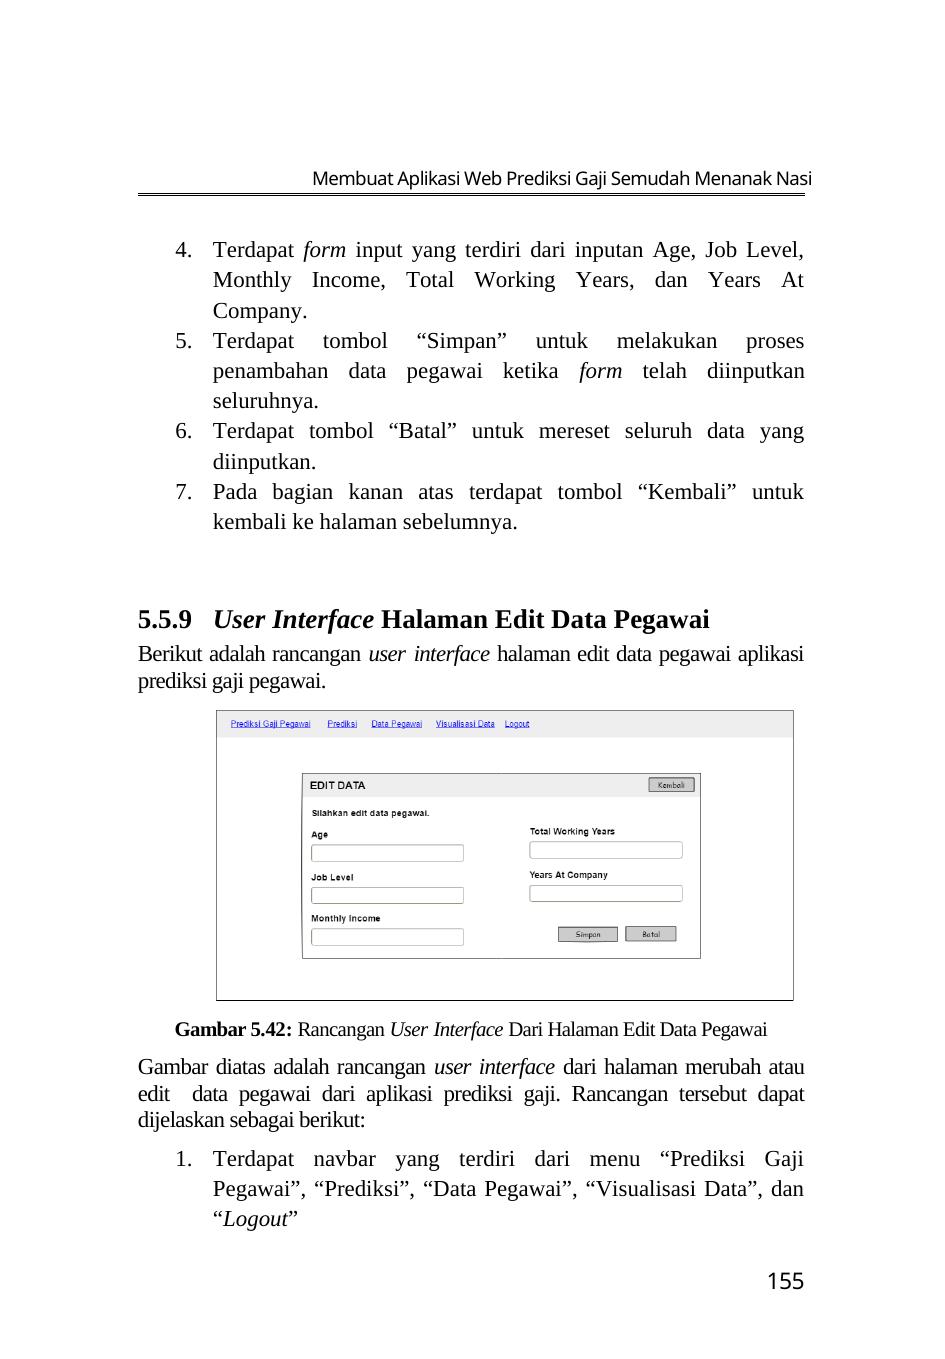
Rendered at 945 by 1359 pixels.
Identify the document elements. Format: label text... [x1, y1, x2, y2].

subtitle User Interface Halaman Edit Data Pegawai [138, 603, 805, 634]
list Pada bagian kanan atas terdapat tombol “Kembali” untuk kembali ke halaman sebelumnya. [175, 478, 805, 534]
list Terdapat tombol “Simpan” untuk melakukan proses penambahan data pegawai ketika form telah diinputkan seluruhnya. [175, 327, 805, 414]
text Berikut adalah rancangan user interface halaman edit data pegawai aplikasi prediksi gaji pegawai. [138, 640, 805, 693]
list Terdapat form input yang terdiri dari inputan Age, Job Level, Monthly Income, Total Working Years, dan Years At Company. [175, 236, 805, 323]
text Gambar diatas adalah rancangan user interface dari halaman merubah atau edit data pegawai dari aplikasi prediksi gaji. Rancangan tersebut dapat dijelaskan sebagai berikut: [138, 1053, 805, 1132]
list Terdapat tombol “Batal” untuk mereset seluruh data yang diinputkan. [175, 417, 805, 474]
text Gambar 5.42: Rancangan User Interface Dari Halaman Edit Data Pegawai [138, 1017, 805, 1041]
picture [212, 705, 795, 1005]
list Terdapat navbar yang terdiri dari menu “Prediksi Gaji Pegawai”, “Prediksi”, “Data Pegawai”, “Visualisasi Data”, dan “Logout” [175, 1145, 805, 1232]
